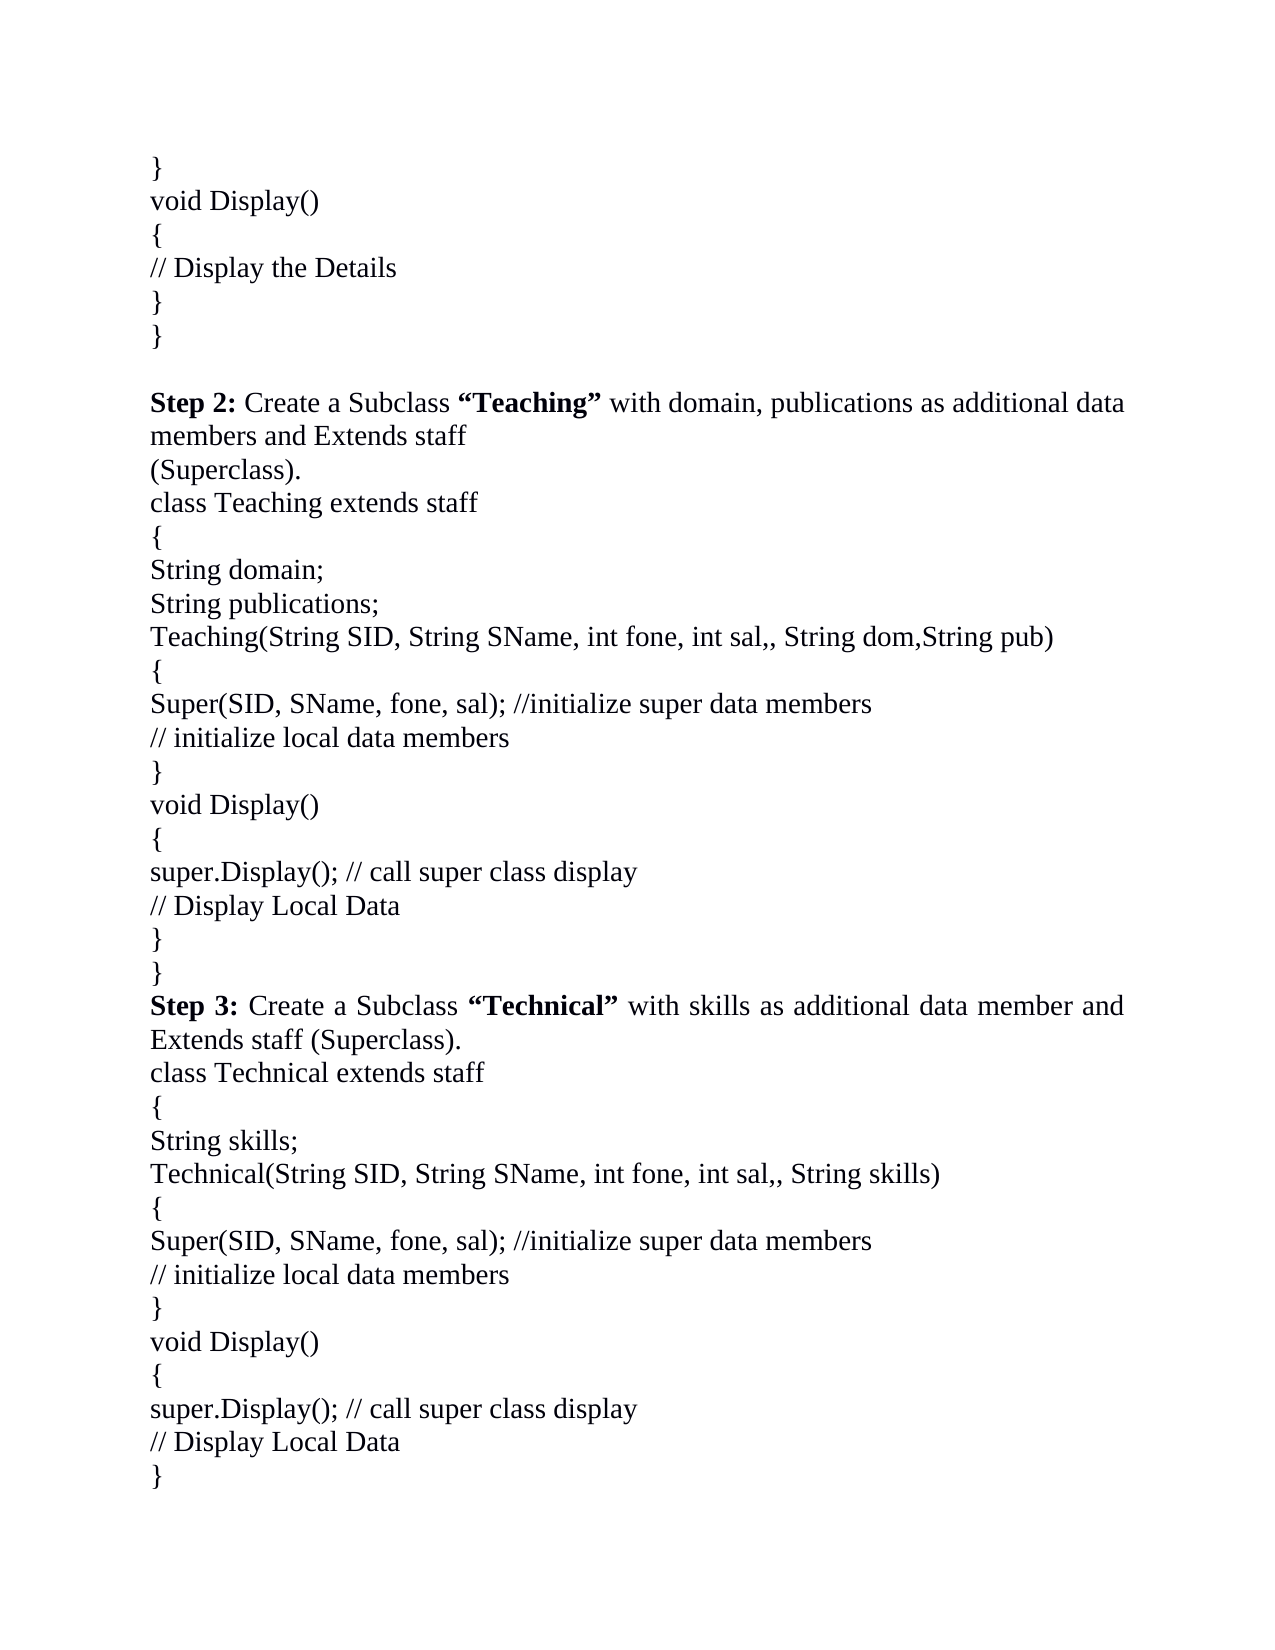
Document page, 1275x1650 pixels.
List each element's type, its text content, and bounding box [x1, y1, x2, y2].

text Step 2: Create a Subclass “Teaching” with domain, publications as additional data members and Extends staff [150, 385, 1125, 452]
text { [150, 821, 1125, 854]
text { [150, 653, 1125, 687]
text { [150, 519, 1125, 552]
text } [150, 955, 1125, 988]
text } [150, 318, 1125, 351]
text String publications; [150, 586, 1125, 619]
text Step 3: Create a Subclass “Technical” with skills as additional data member and Extends staff (Superclass). [150, 988, 1125, 1056]
text } [150, 150, 1125, 183]
text // Display the Details [150, 251, 1125, 284]
text { [150, 217, 1125, 251]
text super.Display(); // call super class display [150, 1391, 1125, 1424]
text Super(SID, SName, fone, sal); //initialize super data members [150, 1223, 1125, 1257]
text { [150, 1357, 1125, 1391]
text // Display Local Data [150, 888, 1125, 921]
text { [150, 1190, 1125, 1223]
text class Technical extends staff [150, 1056, 1125, 1089]
text String skills; [150, 1123, 1125, 1156]
text } [150, 1458, 1125, 1492]
text } [150, 921, 1125, 955]
text // initialize local data members [150, 720, 1125, 754]
text super.Display(); // call super class display [150, 854, 1125, 888]
text class Teaching extends staff [150, 485, 1125, 519]
text void Display() [150, 1324, 1125, 1357]
text } [150, 1290, 1125, 1324]
text } [150, 754, 1125, 787]
text (Superclass). [150, 452, 1125, 485]
text String domain; [150, 552, 1125, 586]
text // Display Local Data [150, 1424, 1125, 1458]
text void Display() [150, 183, 1125, 217]
text void Display() [150, 787, 1125, 821]
text Teaching(String SID, String SName, int fone, int sal,, String dom,String pub) [150, 619, 1125, 653]
text Technical(String SID, String SName, int fone, int sal,, String skills) [150, 1156, 1125, 1190]
text } [150, 284, 1125, 318]
text Super(SID, SName, fone, sal); //initialize super data members [150, 687, 1125, 720]
text // initialize local data members [150, 1257, 1125, 1290]
text { [150, 1089, 1125, 1123]
